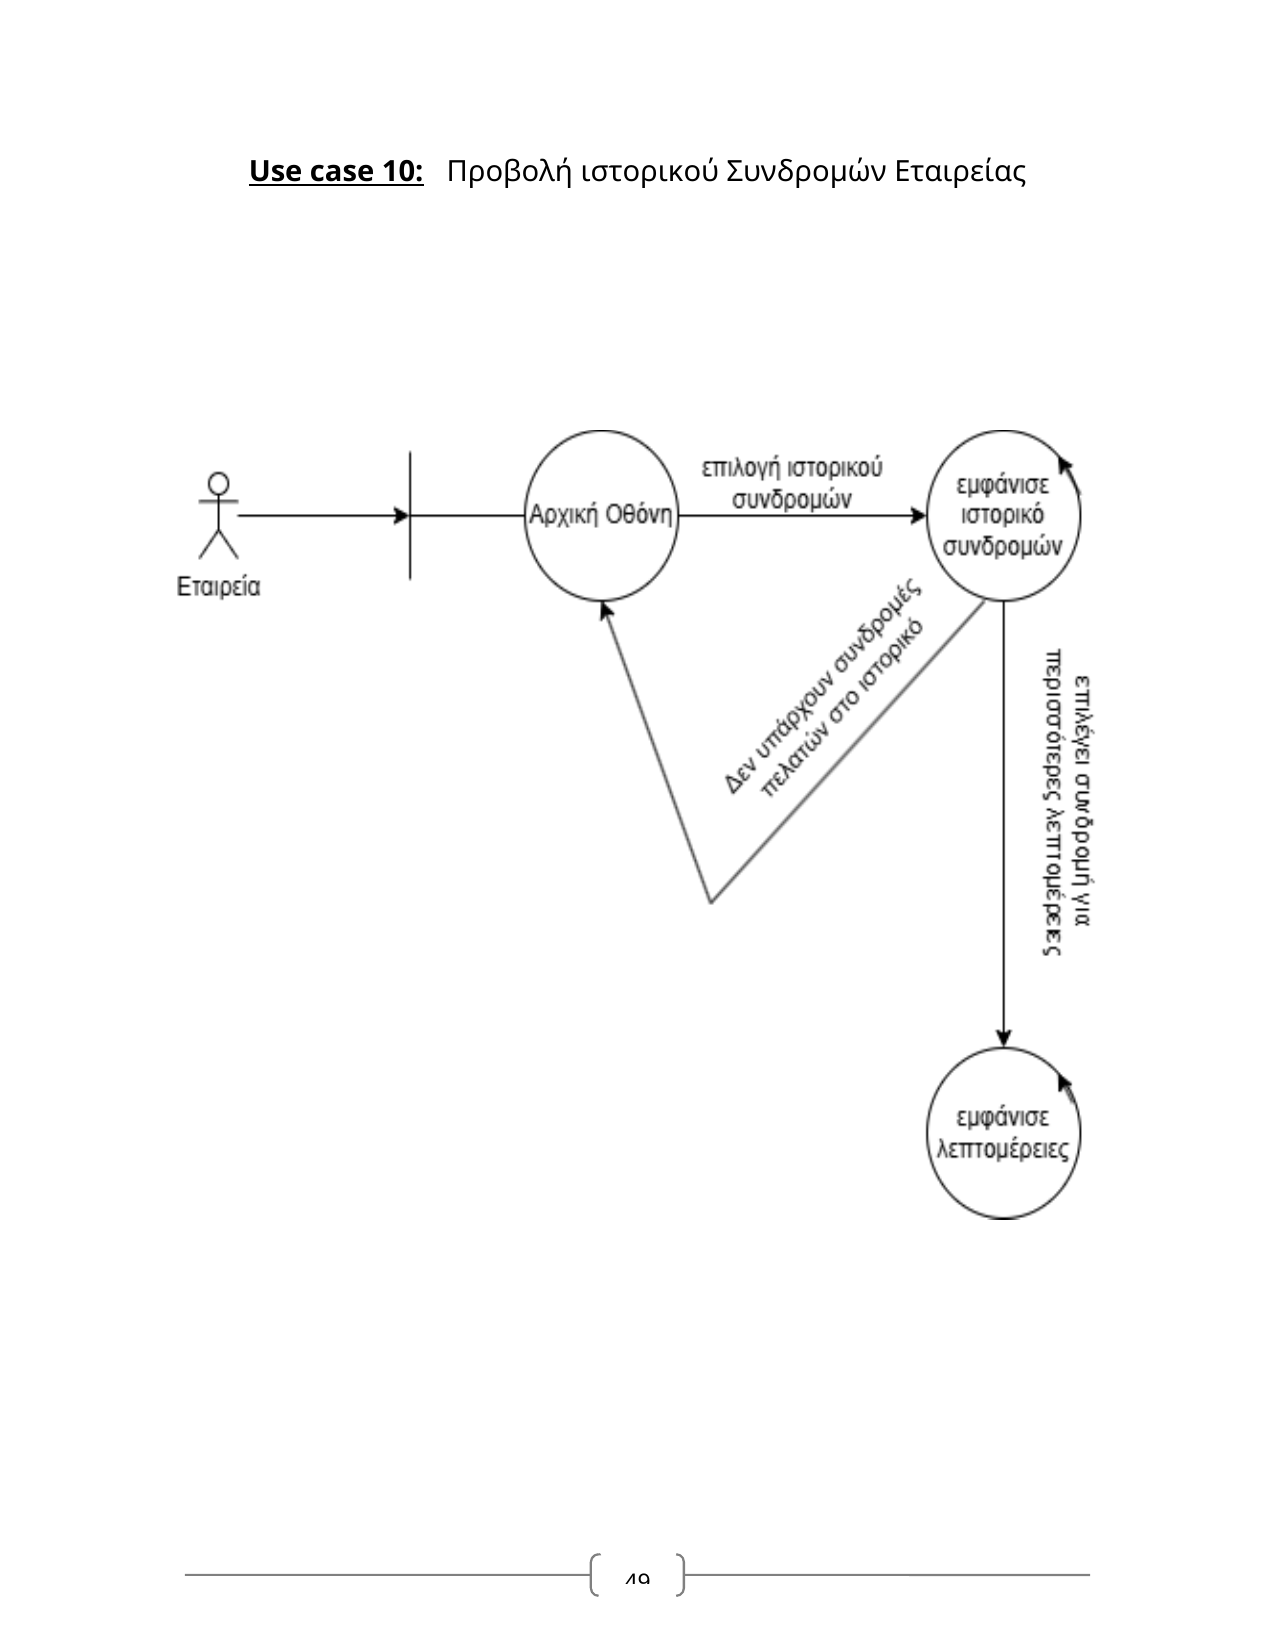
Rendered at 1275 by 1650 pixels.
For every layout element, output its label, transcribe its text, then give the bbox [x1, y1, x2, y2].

picture [176, 430, 1099, 1220]
text Use case 10: Προβολή ιστορικού Συνδρομών Εταιρείας [187, 150, 1087, 190]
